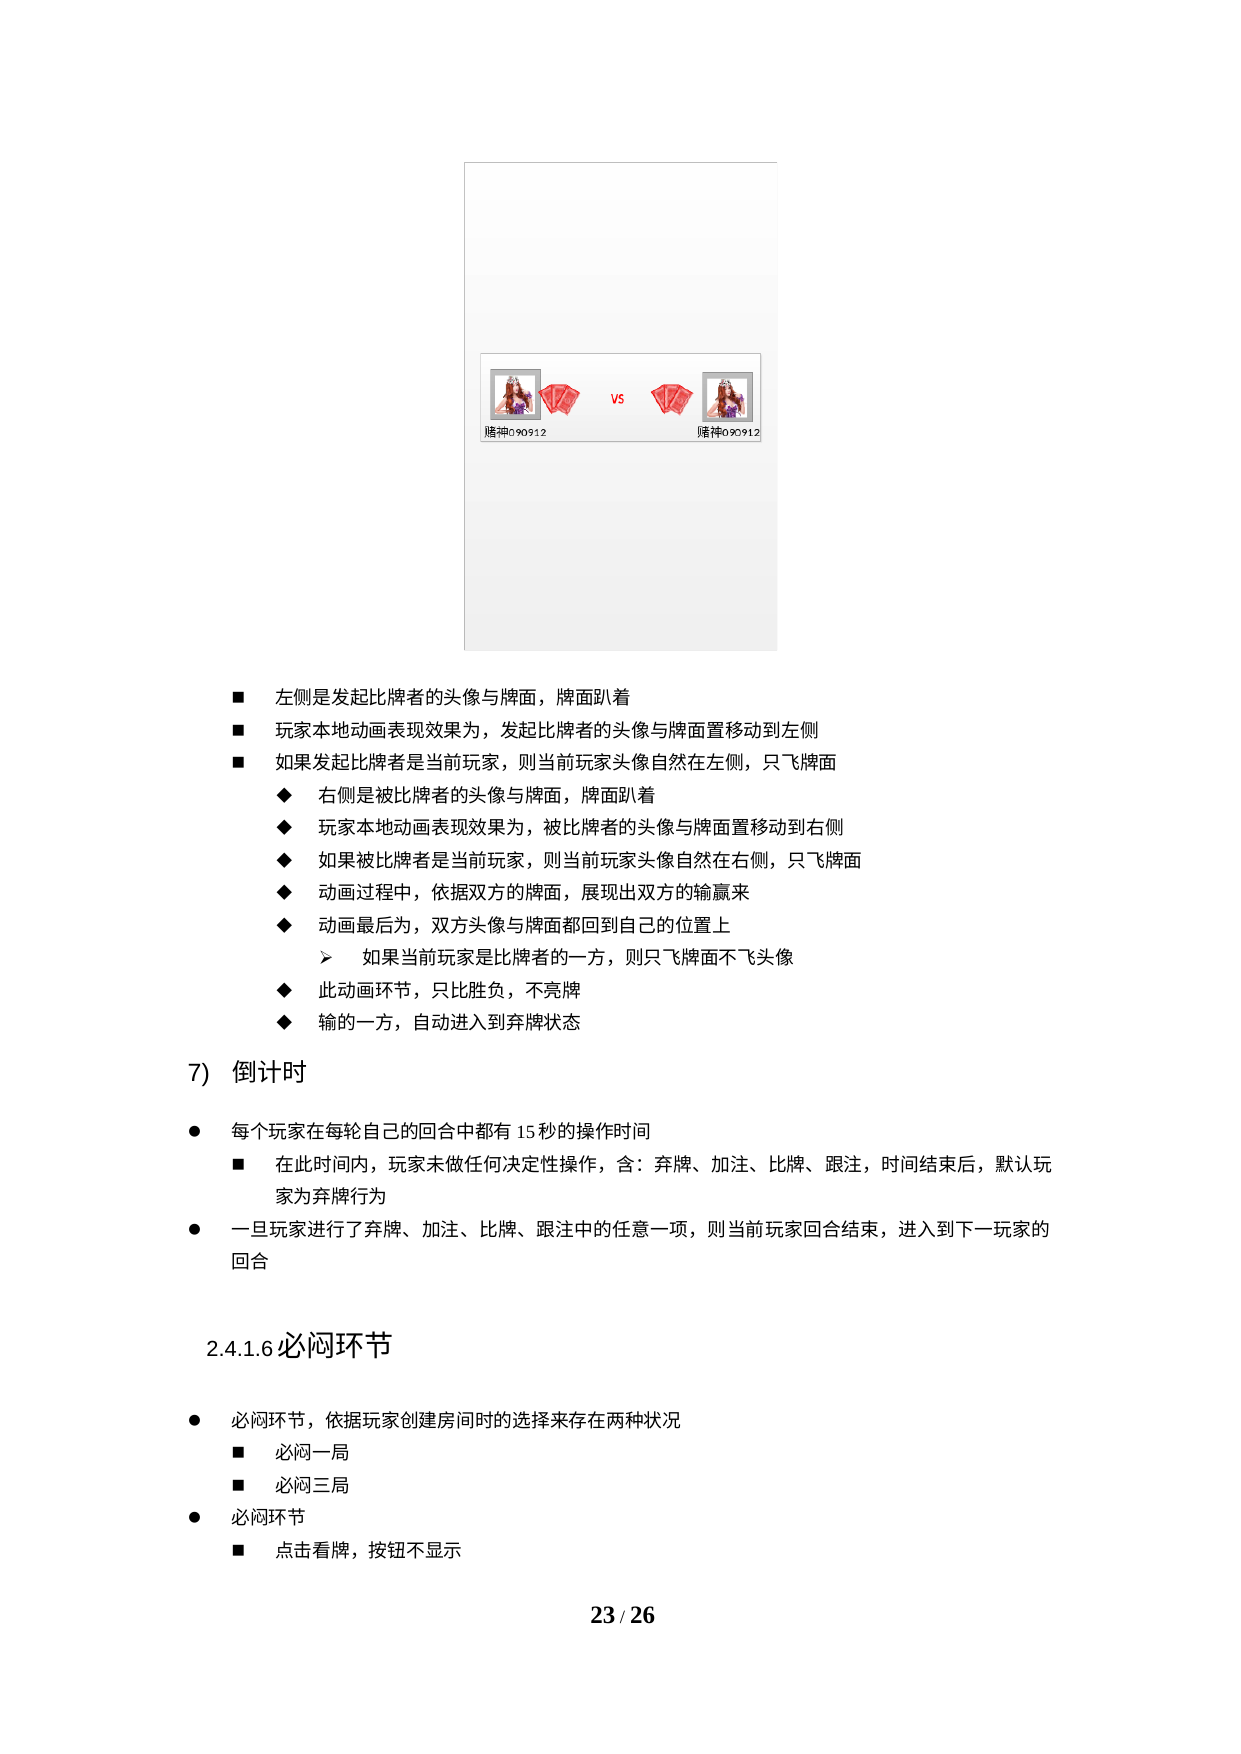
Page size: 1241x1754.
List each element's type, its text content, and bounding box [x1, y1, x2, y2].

list 如果当前玩家是比牌者的一方，则只飞牌面不飞头像 [319, 940, 1053, 973]
list 右侧是被比牌者的头像与牌面，牌面趴着 [275, 778, 1053, 810]
list 动画最后为，双方头像与牌面都回到自己的位置上 [275, 908, 1053, 940]
list 如果发起比牌者是当前玩家，则当前玩家头像自然在左侧，只飞牌面 [231, 745, 1053, 778]
list 必闷三局 [231, 1468, 1053, 1500]
list 必闷环节 [187, 1500, 1053, 1533]
list 玩家本地动画表现效果为，发起比牌者的头像与牌面置移动到左侧 [231, 713, 1053, 745]
list 玩家本地动画表现效果为，被比牌者的头像与牌面置移动到右侧 [275, 810, 1053, 843]
list 点击看牌，按钮不显示 [231, 1533, 1053, 1565]
list 输的一方，自动进入到弃牌状态 [275, 1005, 1053, 1038]
list 每个玩家在每轮自己的回合中都有15秒的操作时间 [187, 1114, 1053, 1147]
list 此动画环节，只比胜负，不亮牌 [275, 973, 1053, 1005]
list 如果被比牌者是当前玩家，则当前玩家头像自然在右侧，只飞牌面 [275, 843, 1053, 875]
subtitle 必闷环节 [206, 1312, 1053, 1377]
list 必闷一局 [231, 1435, 1053, 1468]
list 在此时间内，玩家未做任何决定性操作，含：弃牌、加注、比牌、跟注，时间结束后，默认玩家为弃牌行为 [231, 1147, 1053, 1212]
list 一旦玩家进行了弃牌、加注、比牌、跟注中的任意一项，则当前玩家回合结束，进入到下一玩家的回合 [187, 1212, 1053, 1277]
list 动画过程中，依据双方的牌面，展现出双方的输赢来 [275, 875, 1053, 908]
list 必闷环节，依据玩家创建房间时的选择来存在两种状况 [187, 1403, 1053, 1435]
list 左侧是发起比牌者的头像与牌面，牌面趴着 [231, 680, 1053, 713]
subtitle 倒计时 [187, 1038, 1053, 1103]
